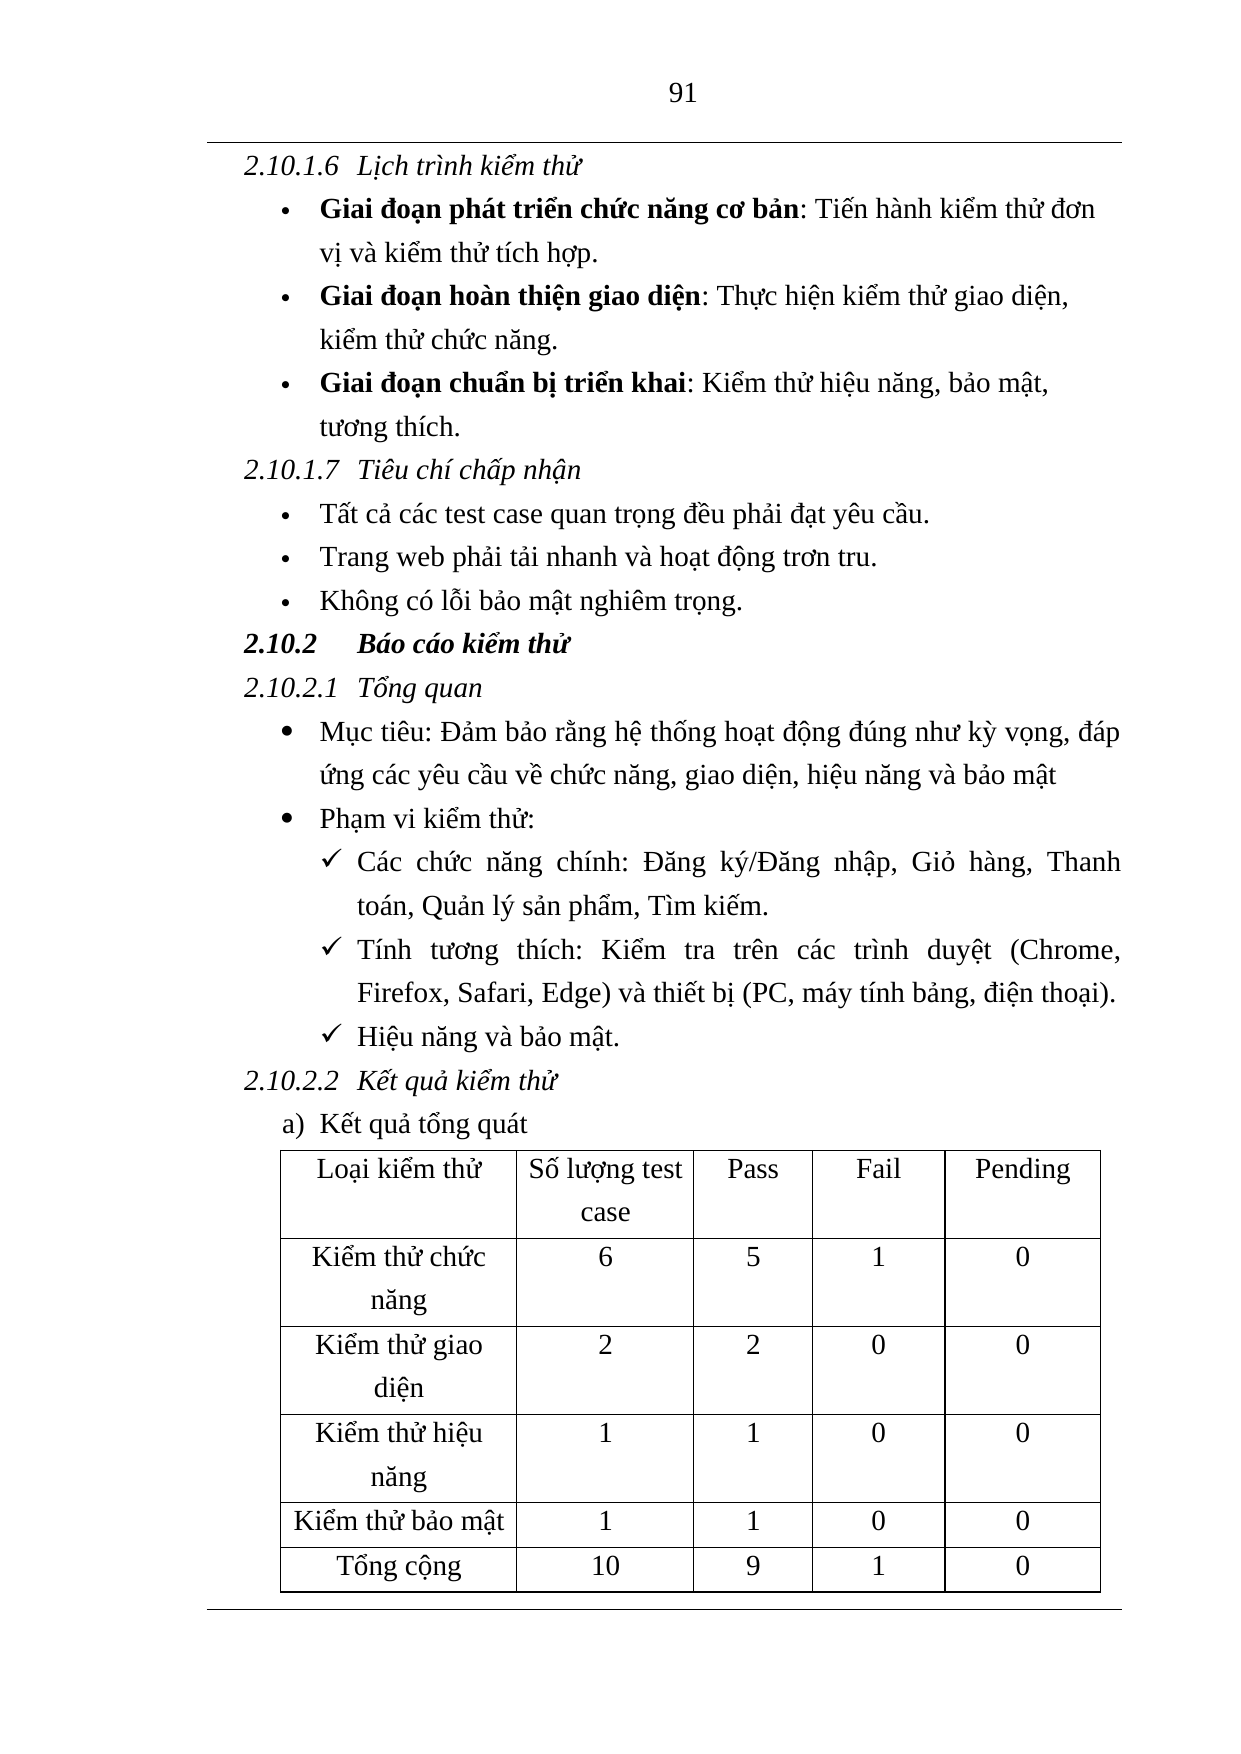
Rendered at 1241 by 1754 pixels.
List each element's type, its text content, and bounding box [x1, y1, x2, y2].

table_header Fail [813, 1151, 944, 1238]
table_cell 1 [517, 1415, 693, 1502]
table_cell 5 [694, 1239, 812, 1326]
subtitle Lịch trình kiểm thử [244, 148, 1122, 181]
table_cell Kiểm thử giao diện [281, 1327, 516, 1414]
table_cell Tổng cộng [281, 1548, 516, 1591]
list Giai đoạn chuẩn bị triển khai: Kiểm thử hiệu năng, bảo mật, tương thích. [282, 365, 1122, 442]
list Kết quả tổng quát [282, 1106, 1122, 1140]
list Phạm vi kiểm thử: [282, 801, 1122, 834]
table_cell 0 [946, 1415, 1100, 1502]
subtitle Tổng quan [244, 670, 1122, 704]
table_cell 0 [813, 1503, 944, 1547]
table_cell 2 [694, 1327, 812, 1414]
table_cell 1 [813, 1548, 944, 1591]
subtitle Kết quả kiểm thử [244, 1063, 1122, 1096]
table_cell 10 [517, 1548, 693, 1591]
list Mục tiêu: Đảm bảo rằng hệ thống hoạt động đúng như kỳ vọng, đáp ứng các yêu cầu về chức năng, giao diện, hiệu năng và bảo mật [282, 714, 1122, 791]
table_cell 9 [694, 1548, 812, 1591]
list Tính tương thích: Kiểm tra trên các trình duyệt (Chrome, Firefox, Safari, Edge) và thiết bị (PC, máy tính bảng, điện thoại). [319, 932, 1122, 1009]
table_cell 1 [694, 1415, 812, 1502]
list Giai đoạn phát triển chức năng cơ bản: Tiến hành kiểm thử đơn vị và kiểm thử tích hợp. [282, 191, 1122, 268]
table_cell 1 [694, 1503, 812, 1547]
list Tất cả các test case quan trọng đều phải đạt yêu cầu. [282, 496, 1122, 529]
table_cell 6 [517, 1239, 693, 1326]
table_cell Kiểm thử bảo mật [281, 1503, 516, 1547]
table_cell 2 [517, 1327, 693, 1414]
subtitle Tiêu chí chấp nhận [244, 452, 1122, 486]
table_cell 0 [946, 1239, 1100, 1326]
list Giai đoạn hoàn thiện giao diện: Thực hiện kiểm thử giao diện, kiểm thử chức năng. [282, 278, 1122, 355]
table_cell 0 [946, 1503, 1100, 1547]
table_cell Kiểm thử hiệu năng [281, 1415, 516, 1502]
table_cell 0 [813, 1327, 944, 1414]
table_cell Kiểm thử chức năng [281, 1239, 516, 1326]
list Không có lỗi bảo mật nghiêm trọng. [282, 583, 1122, 617]
table_cell 0 [813, 1415, 944, 1502]
table_header Loại kiểm thử [281, 1151, 516, 1238]
table_header Pass [694, 1151, 812, 1238]
table_cell 0 [946, 1327, 1100, 1414]
list Trang web phải tải nhanh và hoạt động trơn tru. [282, 539, 1122, 573]
table_header Số lượng test case [517, 1151, 693, 1238]
list Các chức năng chính: Đăng ký/Đăng nhập, Giỏ hàng, Thanh toán, Quản lý sản phẩm, Tìm kiếm. [319, 844, 1122, 922]
table_cell 1 [813, 1239, 944, 1326]
subtitle Báo cáo kiểm thử [207, 627, 1122, 660]
table_cell 0 [946, 1548, 1100, 1591]
table_cell 1 [517, 1503, 693, 1547]
list Hiệu năng và bảo mật. [319, 1019, 1122, 1053]
table_header Pending [946, 1151, 1100, 1238]
